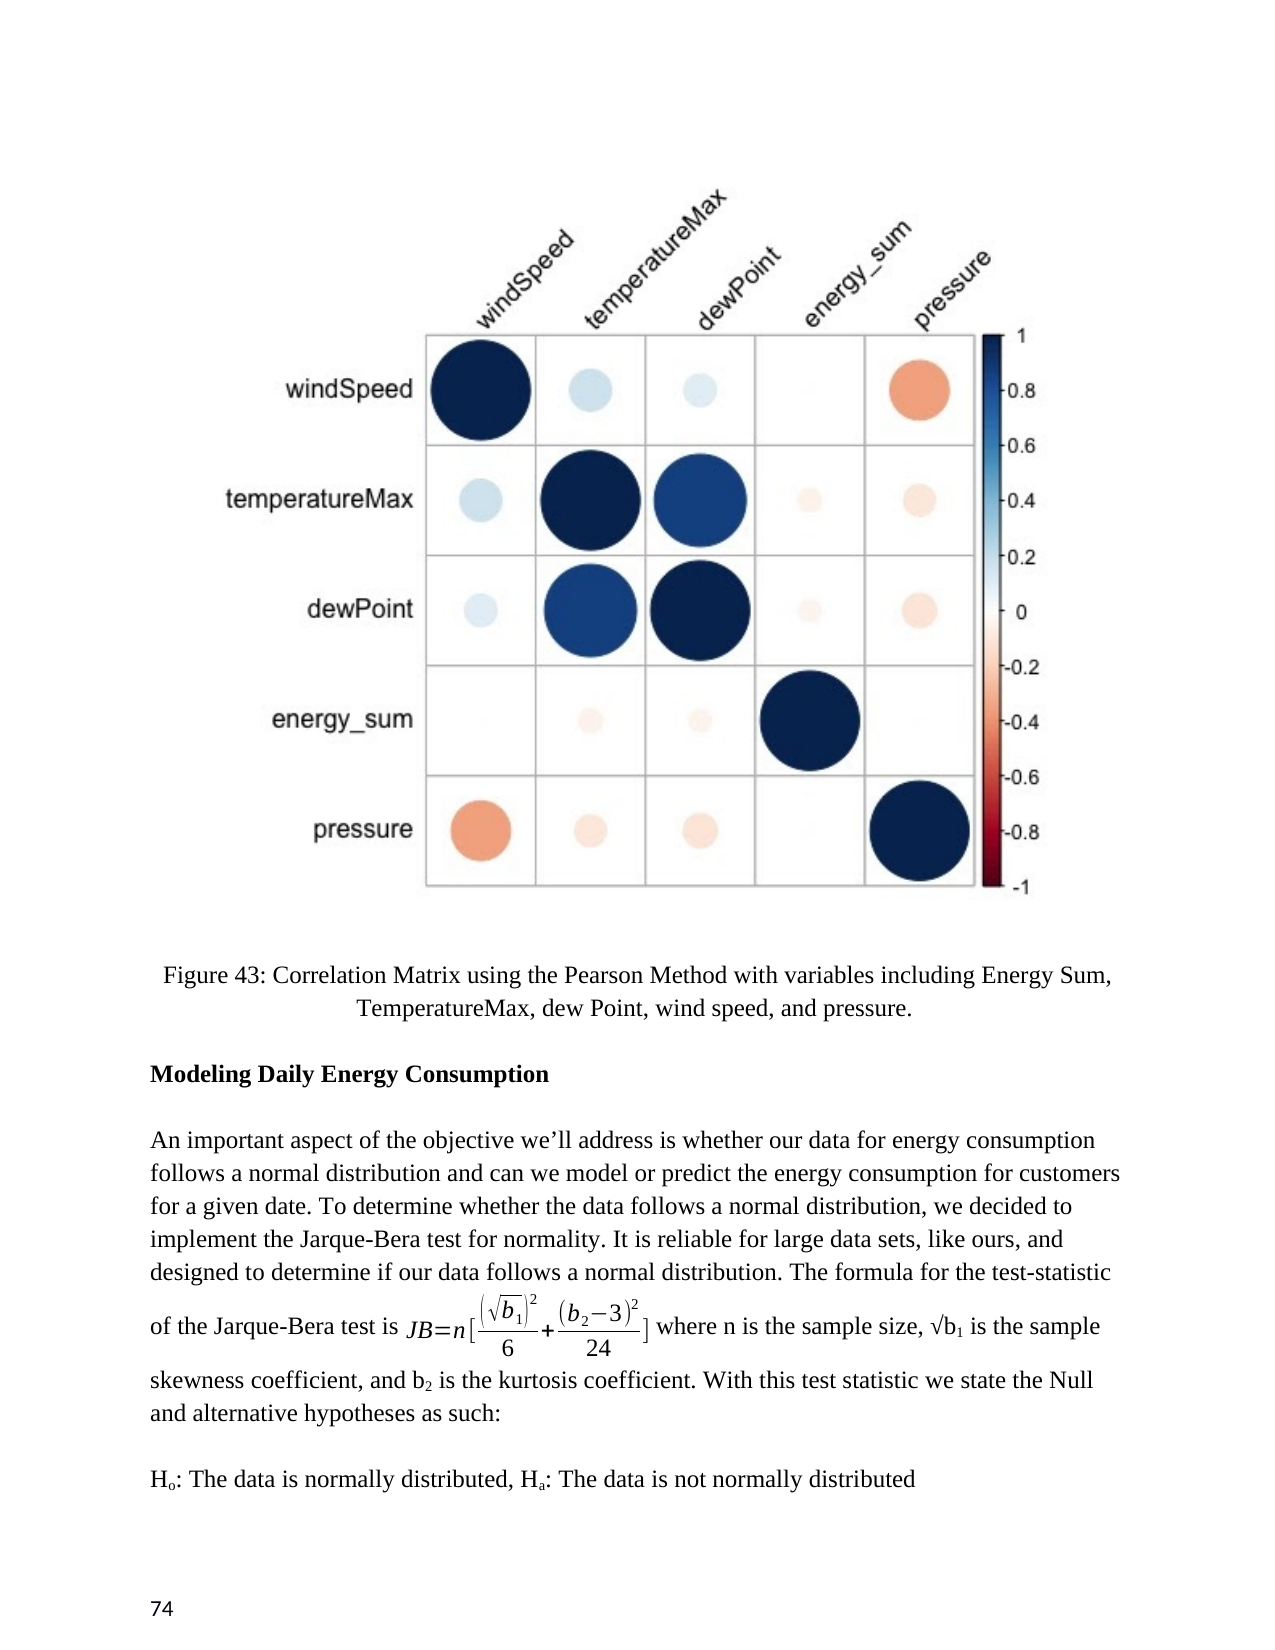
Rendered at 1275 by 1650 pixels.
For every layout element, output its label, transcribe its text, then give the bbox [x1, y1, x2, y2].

text Modeling Daily Energy Consumption [150, 1059, 1125, 1088]
text Figure 43: Correlation Matrix using the Pearson Method with variables including Energy Sum, TemperatureMax, dew Point, wind speed, and pressure. [150, 960, 1125, 1022]
picture [218, 150, 1057, 956]
text An important aspect of the objective we’ll address is whether our data for energy consumption follows a normal distribution and can we model or predict the energy consumption for customers for a given date. To determine whether the data follows a normal distribution, we decided to implement the Jarque-Bera test for normality. It is reliable for large data sets, like ours, and designed to determine if our data follows a normal distribution. The formula for the test-statistic of the Jarque-Bera test is where n is the sample size, √b1 is the sample skewness coefficient, and b2 is the kurtosis coefficient. With this test statistic we state the Null and alternative hypotheses as such: [150, 1125, 1125, 1427]
text Ho: The data is normally distributed, Ha: The data is not normally distributed [150, 1464, 1125, 1493]
